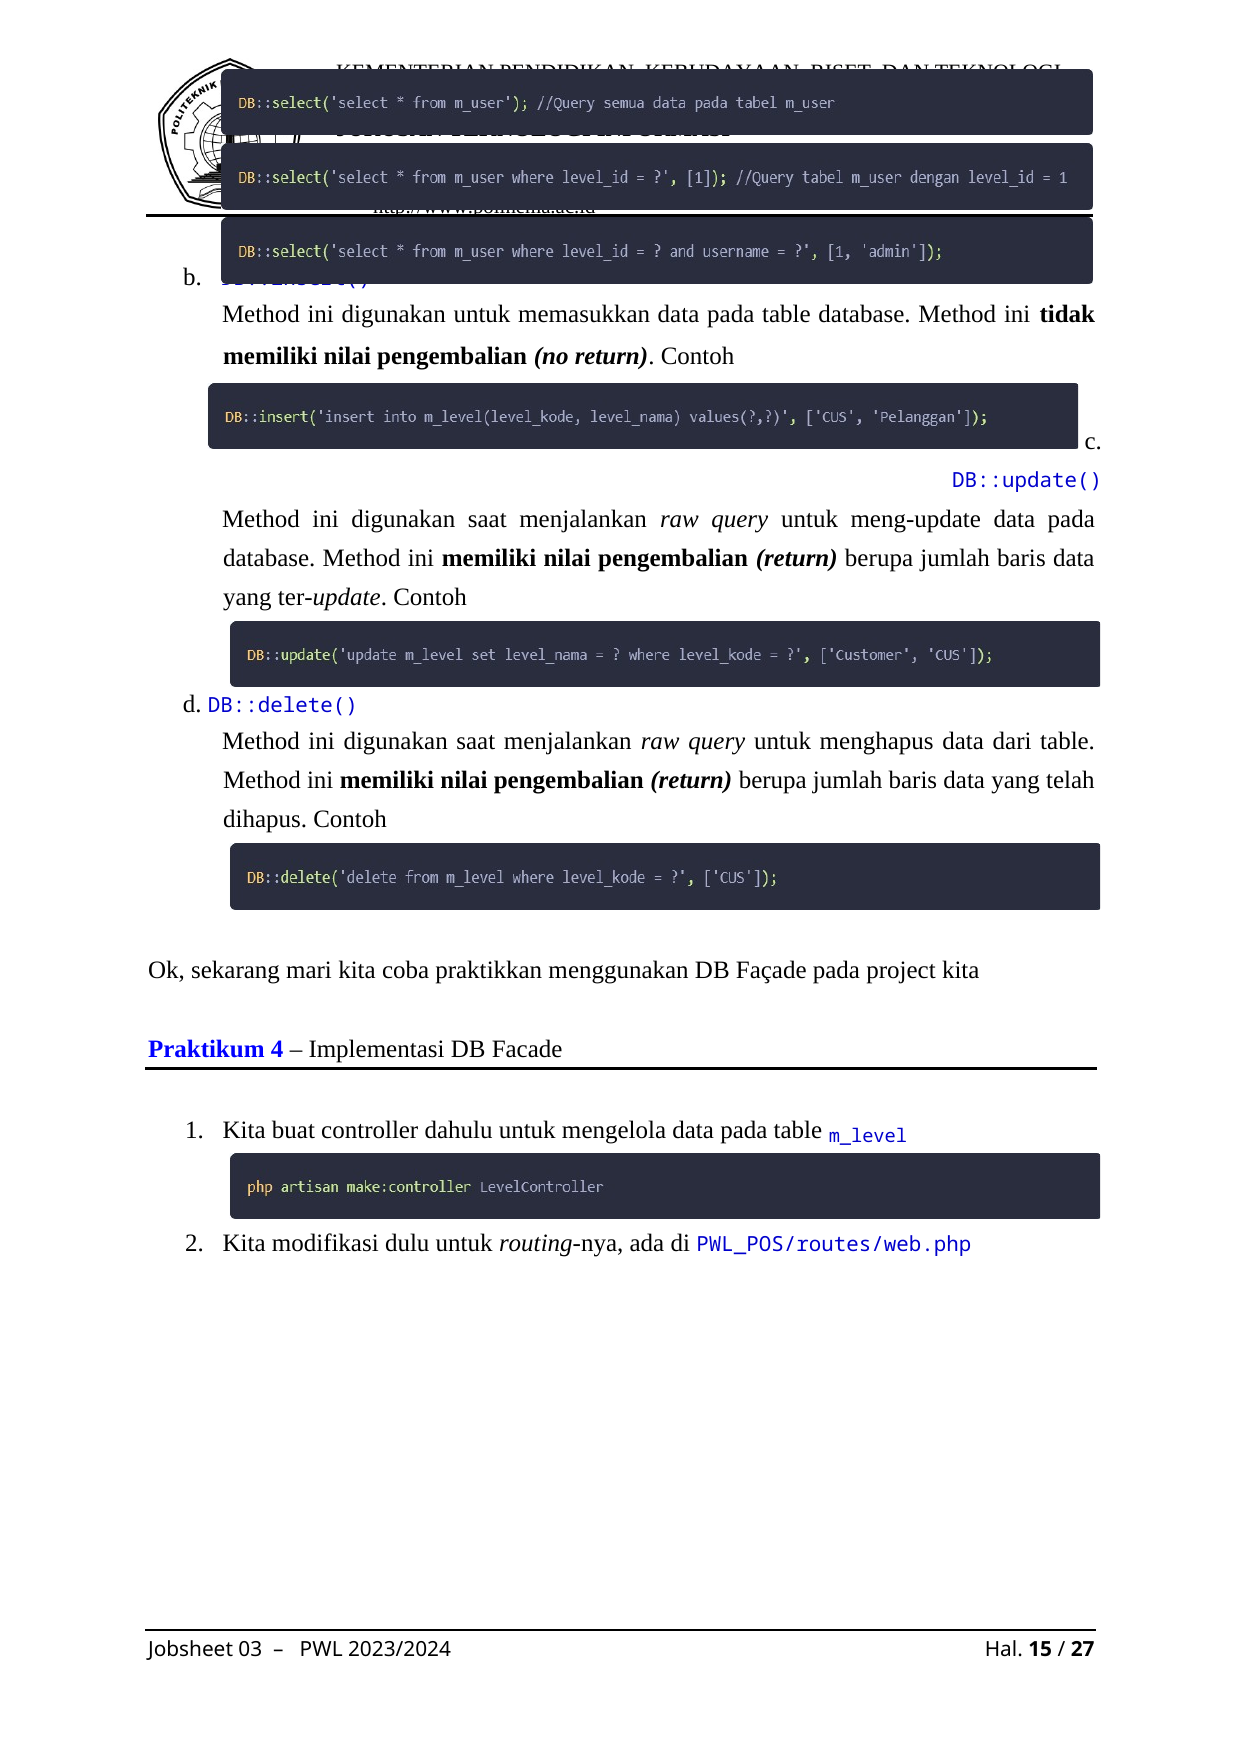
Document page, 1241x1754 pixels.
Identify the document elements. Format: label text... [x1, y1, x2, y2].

list DB::insert() [183, 262, 727, 291]
picture [229, 621, 1101, 687]
picture [207, 383, 1079, 449]
picture [229, 843, 1101, 910]
list Kita modifikasi dulu untuk routing-nya, ada di PWL_POS/routes/web.php [185, 1228, 1095, 1258]
text Method ini digunakan saat menjalankan raw query untuk menghapus data dari table. Method ini memiliki nilai pengembalian (return) berupa jumlah baris data yang telah dihapus. Contoh [222, 726, 1095, 833]
list Kita buat controller dahulu untuk mengelola data pada table m_level [185, 1104, 1095, 1148]
text d. DB::delete() [183, 689, 1095, 719]
text Ok, sekarang mari kita coba praktikkan menggunakan DB Façade pada project kita [148, 955, 1095, 984]
picture [229, 1153, 1101, 1219]
text Method ini digunakan untuk memasukkan data pada table database. Method ini tidak memiliki nilai pengembalian (no return). Contoh [222, 299, 1095, 369]
text Praktikum 4 – Implementasi DB Facade [148, 1034, 1095, 1063]
picture [158, 58, 1093, 210]
text Method ini digunakan saat menjalankan raw query untuk meng-update data pada database. Method ini memiliki nilai pengembalian (return) berupa jumlah baris data yang ter-update. Contoh [222, 504, 1095, 611]
picture [221, 217, 1093, 284]
